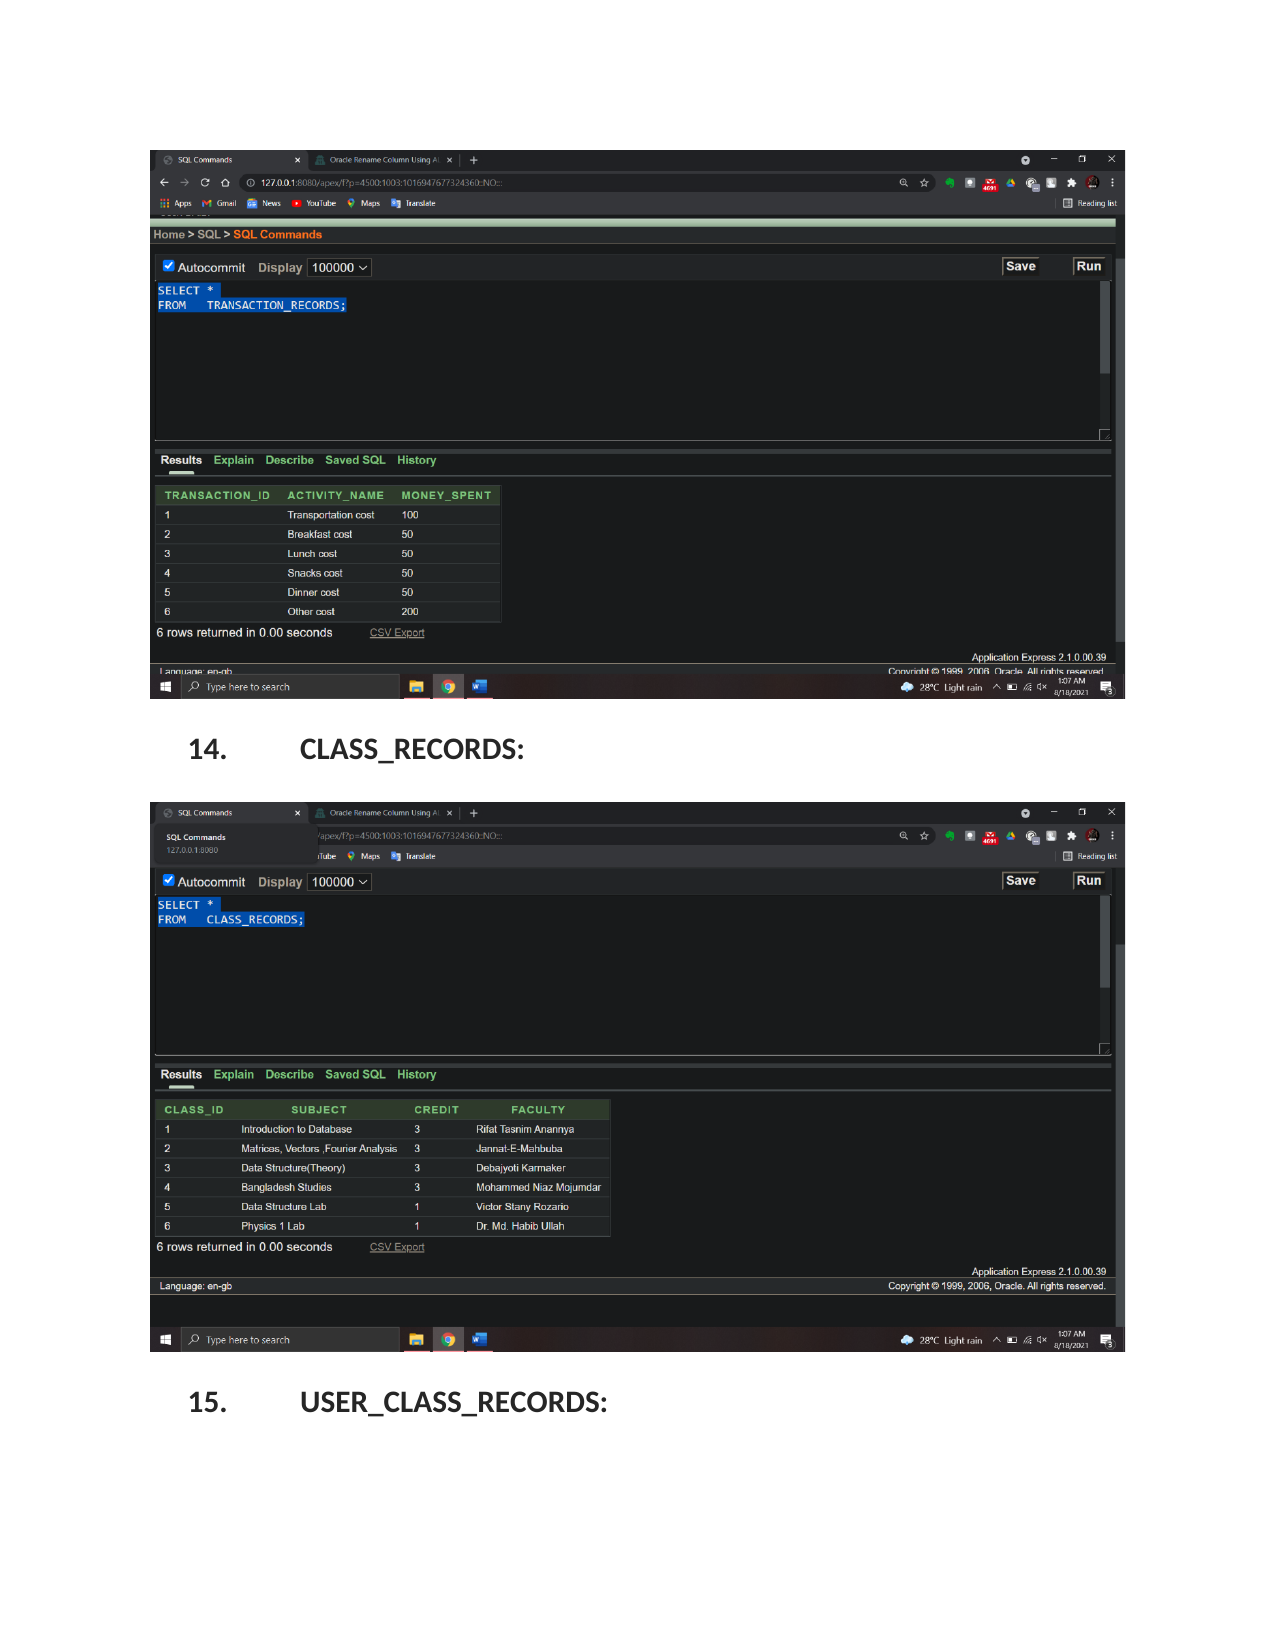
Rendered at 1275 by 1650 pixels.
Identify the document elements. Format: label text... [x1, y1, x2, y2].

picture [150, 802, 1125, 1352]
picture [150, 150, 1125, 699]
list CLASS_RECORDS: [187, 729, 1125, 767]
list USER_CLASS_RECORDS: [187, 1382, 1125, 1420]
